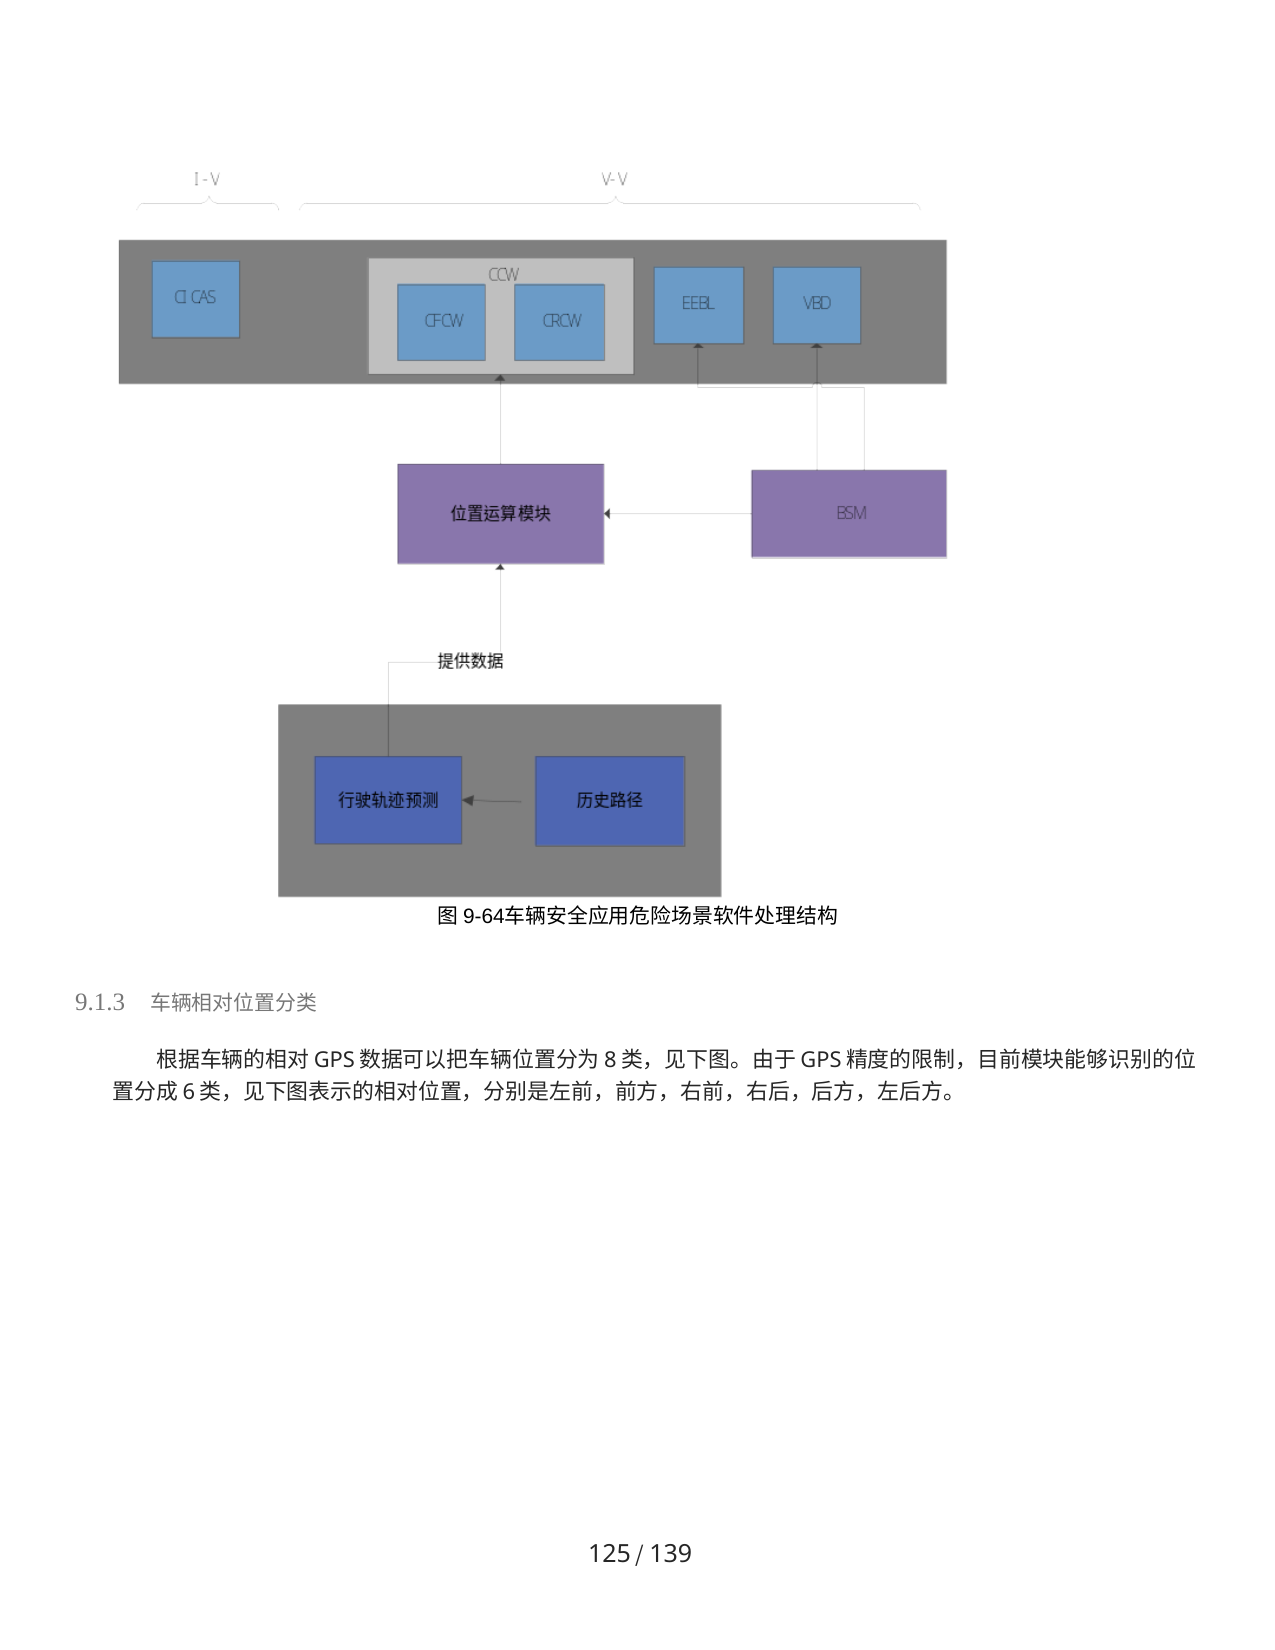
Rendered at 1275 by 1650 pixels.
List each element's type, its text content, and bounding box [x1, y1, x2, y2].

text 根据车辆的相对GPS数据可以把车辆位置分为8类，见下图。由于GPS精度的限制，目前模块能够识别的位置分成6类，见下图表示的相对位置，分别是左前，前方，右前，右后，后方，左后方。 [112, 1042, 1200, 1106]
subtitle 车辆相对位置分类 [75, 986, 1200, 1016]
